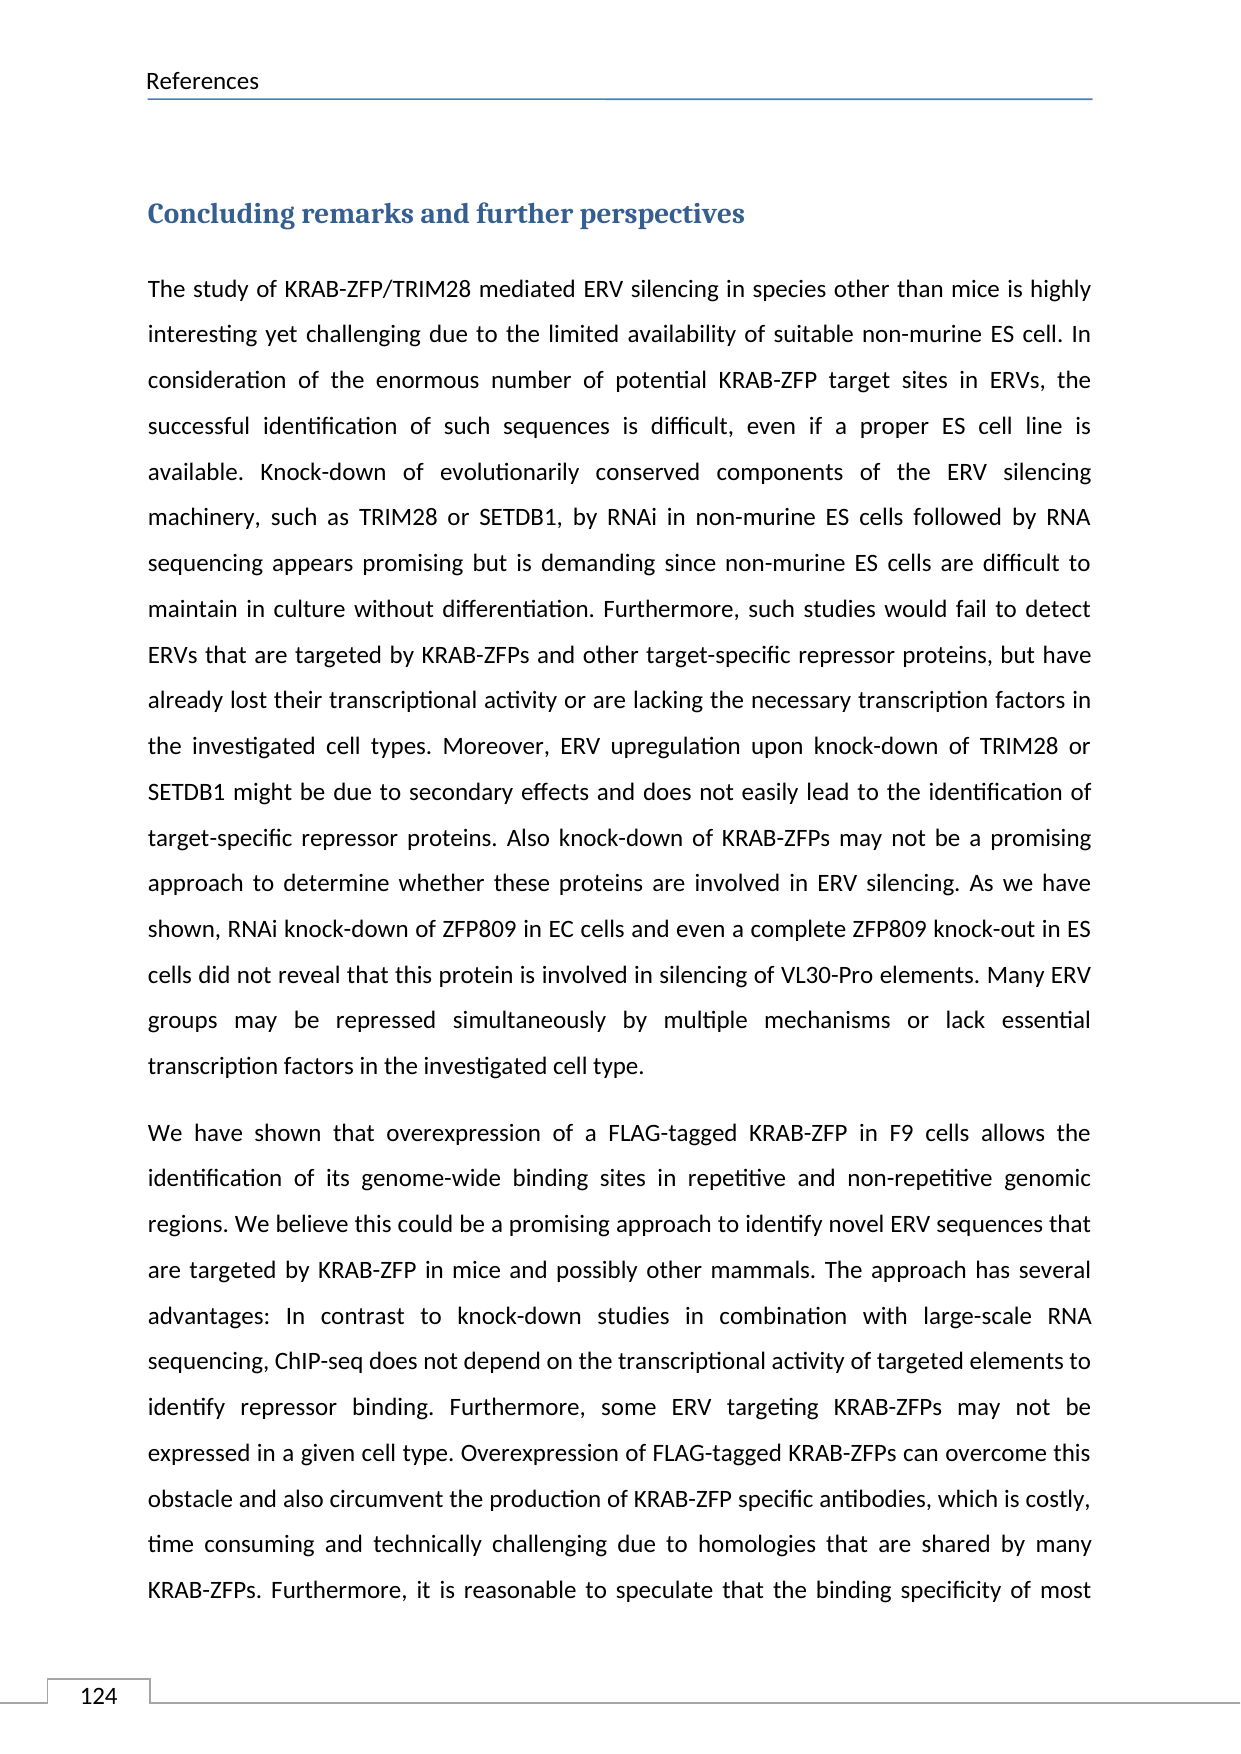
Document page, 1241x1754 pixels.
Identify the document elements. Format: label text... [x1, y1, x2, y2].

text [148, 1117, 1093, 1605]
text The study of KRAB-ZFP/TRIM28 mediated ERV silencing in species other than mice is highly interesting yet challenging due to the limited availability of suitable non-murine ES cell. In consideration of the enormous number of potential KRAB-ZFP target sites in ERVs, the successful identification of such sequences is difficult, even if a proper ES cell line is available. Knock-down of evolutionarily conserved components of the ERV silencing machinery, such as TRIM28 or SETDB1, by RNAi in non-murine ES cells followed by RNA sequencing appears promising but is demanding since non-murine ES cells are difficult to maintain in culture without differentiation. Furthermore, such studies would fail to detect ERVs that are targeted by KRAB-ZFPs and other target-specific repressor proteins, but have already lost their transcriptional activity or are lacking the necessary transcription factors in the investigated cell types. Moreover, ERV upregulation upon knock-down of TRIM28 or SETDB1 might be due to secondary effects and does not easily lead to the identification of target-specific repressor proteins. Also knock-down of KRAB-ZFPs may not be a promising approach to determine whether these proteins are involved in ERV silencing. As we have shown, RNAi knock-down of ZFP809 in EC cells and even a complete ZFP809 knock-out in ES cells did not reveal that this protein is involved in silencing of VL30-Pro elements. Many ERV groups may be repressed simultaneously by multiple mechanisms or lack essential transcription factors in the investigated cell type. [148, 273, 1093, 1081]
subtitle Concluding remarks and further perspectives [148, 198, 1093, 231]
